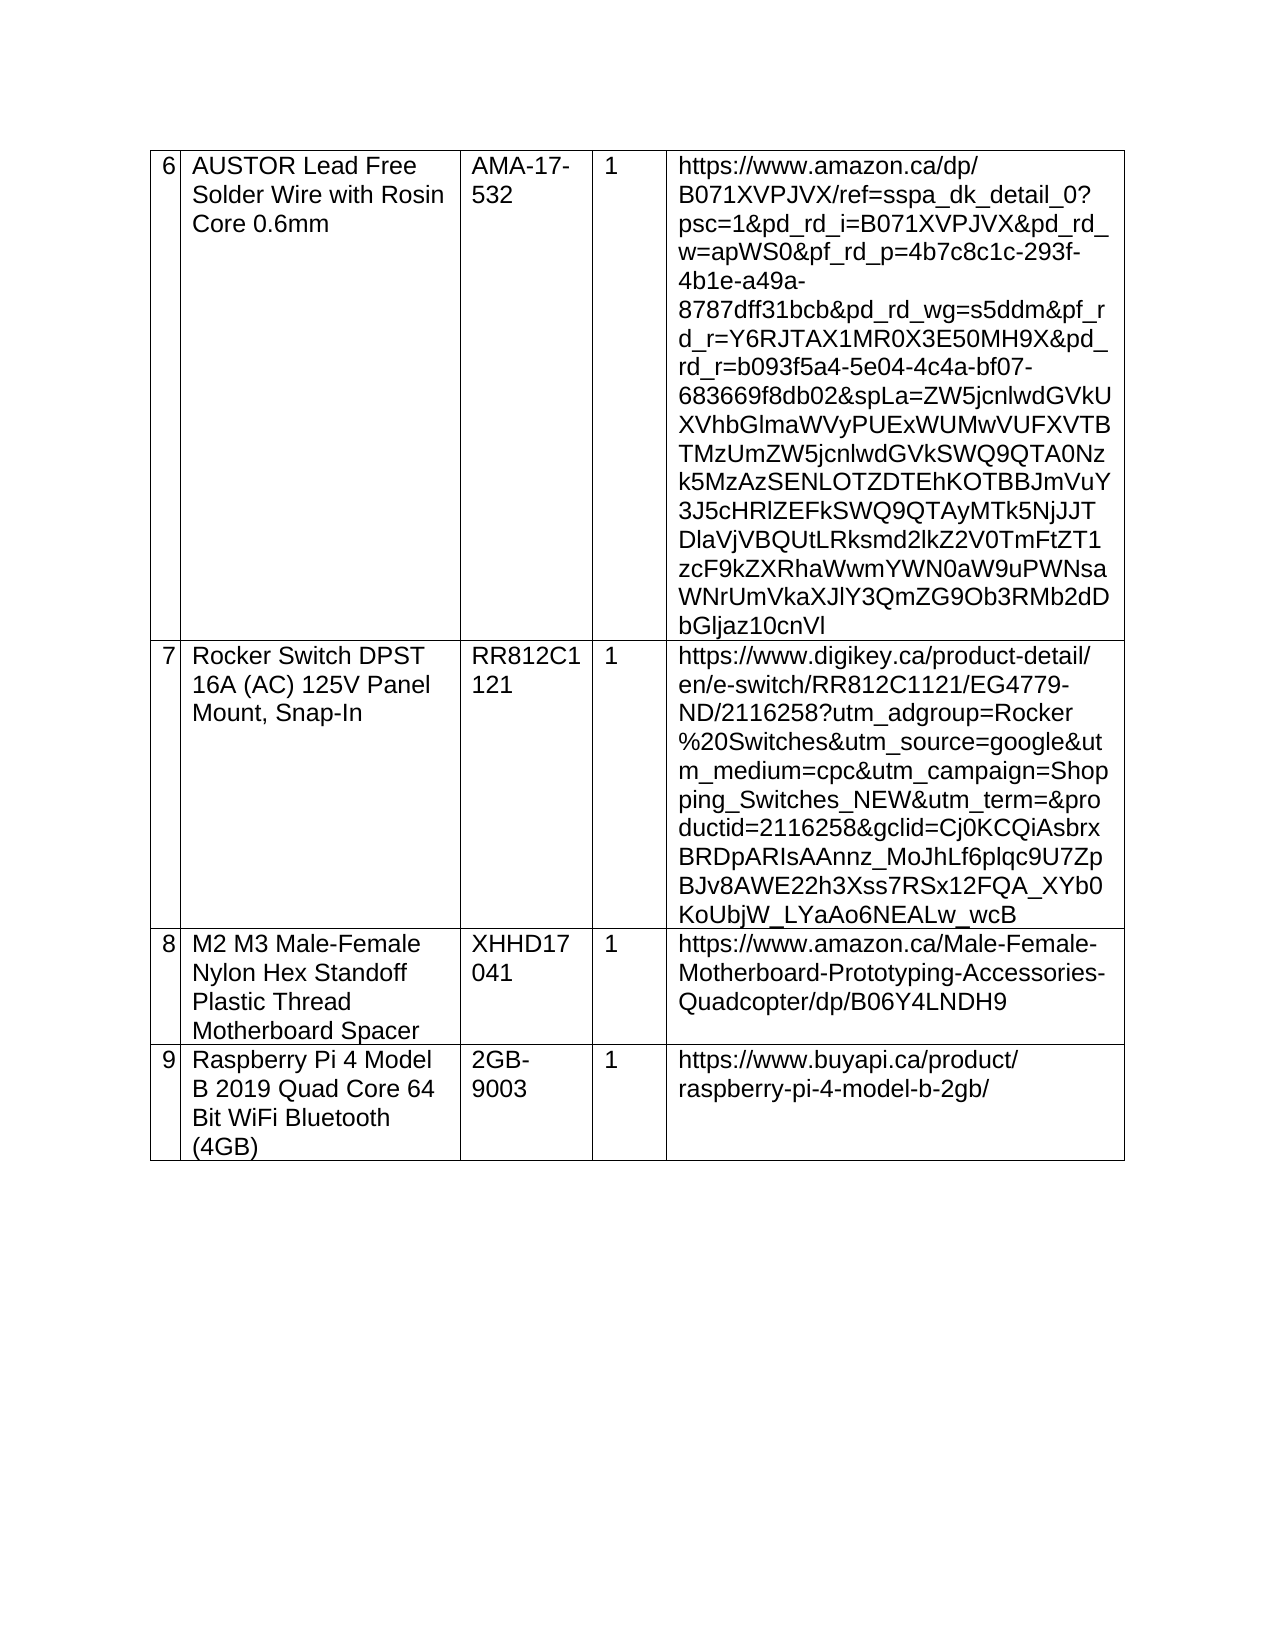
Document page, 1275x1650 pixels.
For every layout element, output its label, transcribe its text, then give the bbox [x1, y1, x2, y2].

table_cell https://www.buyapi.ca/product/raspberry-pi-4-model-b-2gb/ [667, 1045, 1124, 1160]
table_cell https://www.amazon.ca/dp/B071XVPJVX/ref=sspa_dk_detail_0?psc=1&pd_rd_i=B071XVPJVX&pd_rd_w=apWS0&pf_rd_p=4b7c8c1c-293f-4b1e-a49a-8787dff31bcb&pd_rd_wg=s5ddm&pf_rd_r=Y6RJTAX1MR0X3E50MH9X&pd_rd_r=b093f5a4-5e04-4c4a-bf07-683669f8db02&spLa=ZW5jcnlwdGVkUXVhbGlmaWVyPUExWUMwVUFXVTBTMzUmZW5jcnlwdGVkSWQ9QTA0Nzk5MzAzSENLOTZDTEhKOTBBJmVuY3J5cHRlZEFkSWQ9QTAyMTk5NjJJTDlaVjVBQUtLRksmd2lkZ2V0TmFtZT1zcF9kZXRhaWwmYWN0aW9uPWNsaWNrUmVkaXJlY3QmZG9Ob3RMb2dDbGljaz10cnVl [667, 151, 1124, 640]
table_cell XHHD17041 [461, 929, 592, 1044]
table_cell 1 [593, 641, 666, 928]
table_cell 1 [593, 1045, 666, 1160]
table_cell 8 [151, 929, 180, 1044]
table_cell 1 [593, 929, 666, 1044]
table_cell 7 [151, 641, 180, 928]
table_cell AUSTOR Lead Free Solder Wire with Rosin Core 0.6mm [181, 151, 460, 640]
table_cell AMA-17-532 [461, 151, 592, 640]
table_cell Raspberry Pi 4 Model B 2019 Quad Core 64 Bit WiFi Bluetooth (4GB) [181, 1045, 460, 1160]
table_cell M2 M3 Male-Female Nylon Hex Standoff Plastic Thread Motherboard Spacer [181, 929, 460, 1044]
table_cell 6 [151, 151, 180, 640]
table_cell RR812C1121 [461, 641, 592, 928]
table_cell https://www.digikey.ca/product-detail/en/e-switch/RR812C1121/EG4779-ND/2116258?utm_adgroup=Rocker%20Switches&utm_source=google&utm_medium=cpc&utm_campaign=Shopping_Switches_NEW&utm_term=&productid=2116258&gclid=Cj0KCQiAsbrxBRDpARIsAAnnz_MoJhLf6plqc9U7ZpBJv8AWE22h3Xss7RSx12FQA_XYb0KoUbjW_LYaAo6NEALw_wcB [667, 641, 1124, 928]
table_cell https://www.amazon.ca/Male-Female-Motherboard-Prototyping-Accessories-Quadcopter/dp/B06Y4LNDH9 [667, 929, 1124, 1044]
table_cell 9 [151, 1045, 180, 1160]
table_cell 1 [593, 151, 666, 640]
table_cell Rocker Switch DPST 16A (AC) 125V Panel Mount, Snap-In [181, 641, 460, 928]
table_cell 2GB-9003 [461, 1045, 592, 1160]
